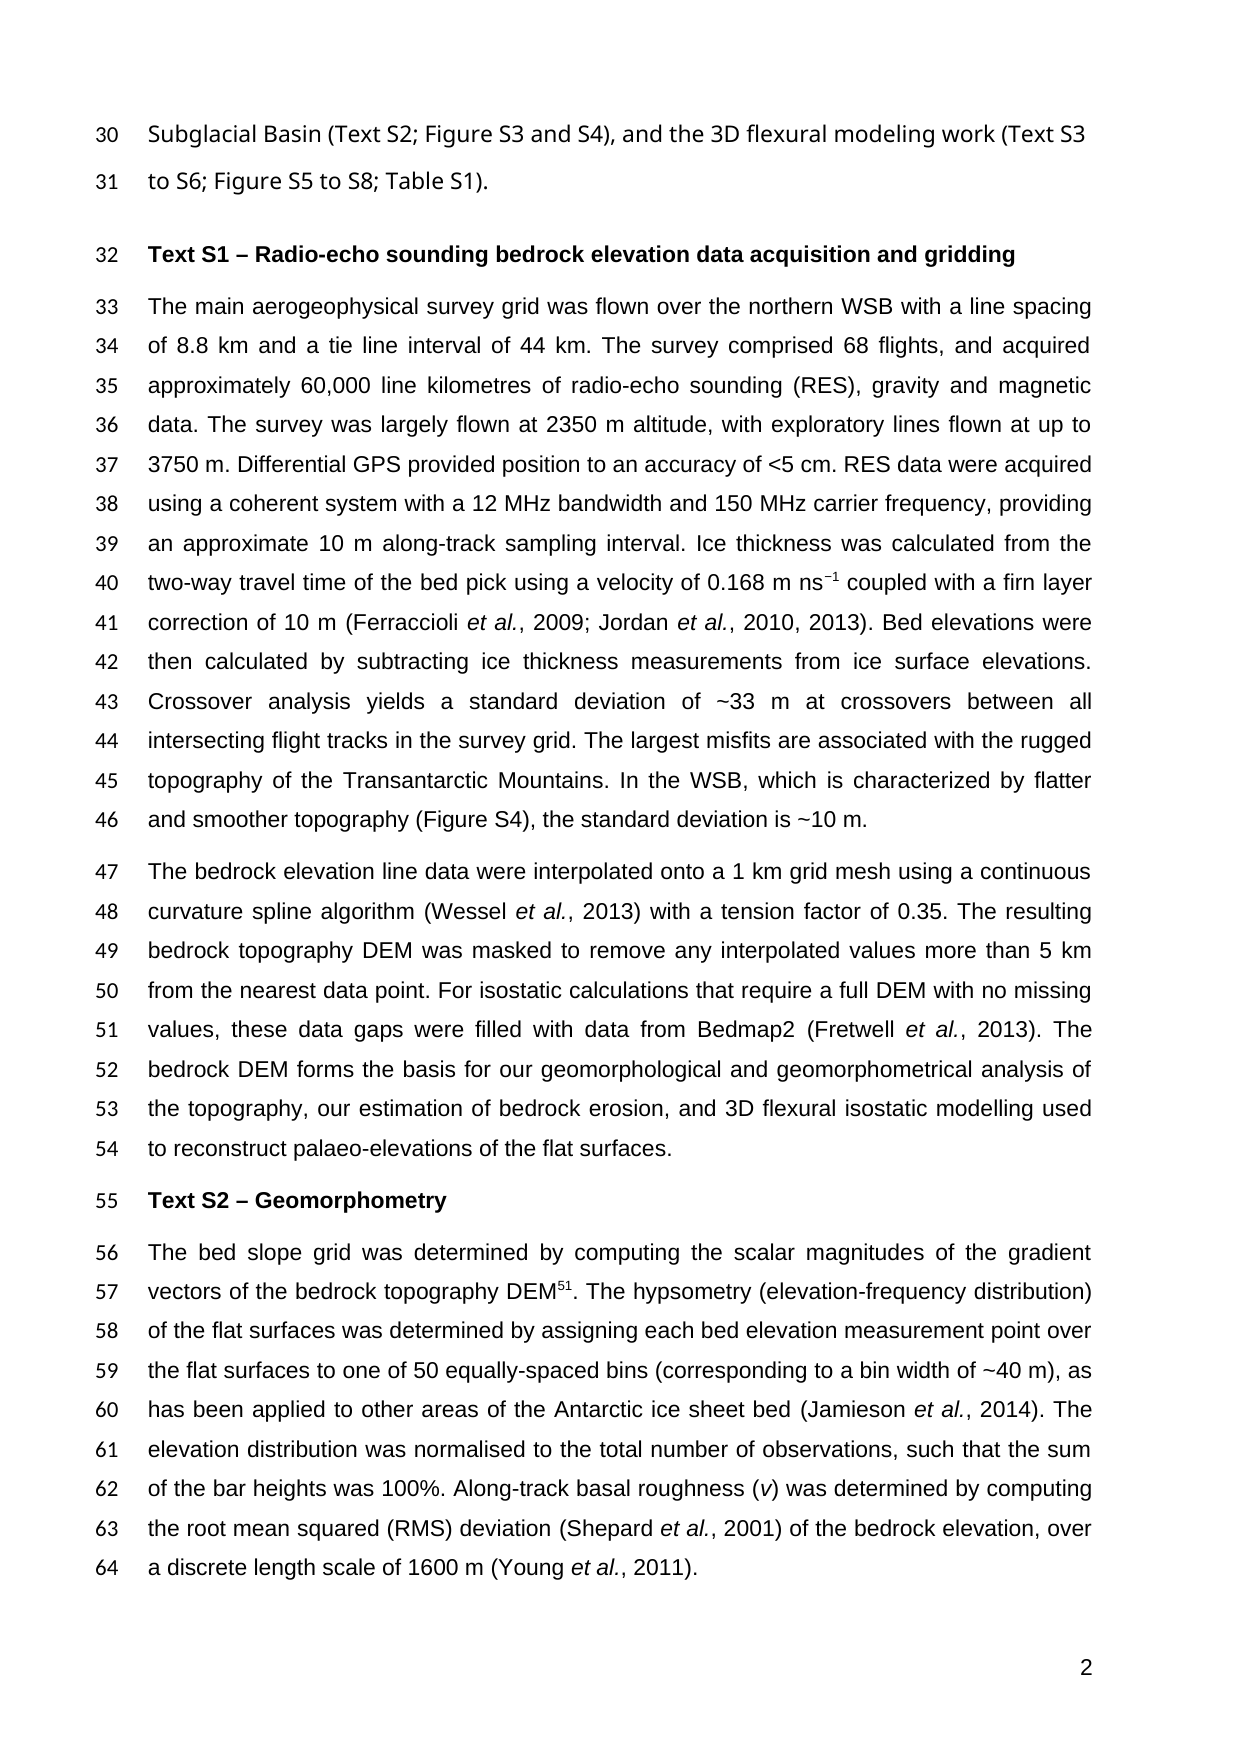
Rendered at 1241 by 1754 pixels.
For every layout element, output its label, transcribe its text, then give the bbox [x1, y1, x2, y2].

text Text S1 – Radio-echo sounding bedrock elevation data acquisition and gridding [148, 241, 1092, 267]
text The bed slope grid was determined by computing the scalar magnitudes of the gradient vectors of the bedrock topography DEM51. The hypsometry (elevation-frequency distribution) of the flat surfaces was determined by assigning each bed elevation measurement point over the flat surfaces to one of 50 equally-spaced bins (corresponding to a bin width of ~40 m), as has been applied to other areas of the Antarctic ice sheet bed (Jamieson et al., 2014). The elevation distribution was normalised to the total number of observations, such that the sum of the bar heights was 100%. Along-track basal roughness (v) was determined by computing the root mean squared (RMS) deviation (Shepard et al., 2001) of the bedrock elevation, over a discrete length scale of 1600 m (Young et al., 2011). [148, 1238, 1092, 1581]
text Text S2 – Geomorphometry [148, 1187, 1092, 1213]
text The bedrock elevation line data were interpolated onto a 1 km grid mesh using a continuous curvature spline algorithm (Wessel et al., 2013) with a tension factor of 0.35. The resulting bedrock topography DEM was masked to remove any interpolated values more than 5 km from the nearest data point. For isostatic calculations that require a full DEM with no missing values, these data gaps were filled with data from Bedmap2 (Fretwell et al., 2013). The bedrock DEM forms the basis for our geomorphological and geomorphometrical analysis of the topography, our estimation of bedrock erosion, and 3D flexural isostatic modelling used to reconstruct palaeo-elevations of the flat surfaces. [148, 858, 1092, 1161]
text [148, 118, 1092, 196]
text The main aerogeophysical survey grid was flown over the northern WSB with a line spacing of 8.8 km and a tie line interval of 44 km. The survey comprised 68 flights, and acquired approximately 60,000 line kilometres of radio-echo sounding (RES), gravity and magnetic data. The survey was largely flown at 2350 m altitude, with exploratory lines flown at up to 3750 m. Differential GPS provided position to an accuracy of <5 cm. RES data were acquired using a coherent system with a 12 MHz bandwidth and 150 MHz carrier frequency, providing an approximate 10 m along-track sampling interval. Ice thickness was calculated from the two-way travel time of the bed pick using a velocity of 0.168 m ns−1 coupled with a firn layer correction of 10 m (Ferraccioli et al., 2009; Jordan et al., 2010, 2013). Bed elevations were then calculated by subtracting ice thickness measurements from ice surface elevations. Crossover analysis yields a standard deviation of ~33 m at crossovers between all intersecting flight tracks in the survey grid. The largest misfits are associated with the rugged topography of the Transantarctic Mountains. In the WSB, which is characterized by flatter and smoother topography (Figure S4), the standard deviation is ~10 m. [148, 293, 1092, 833]
